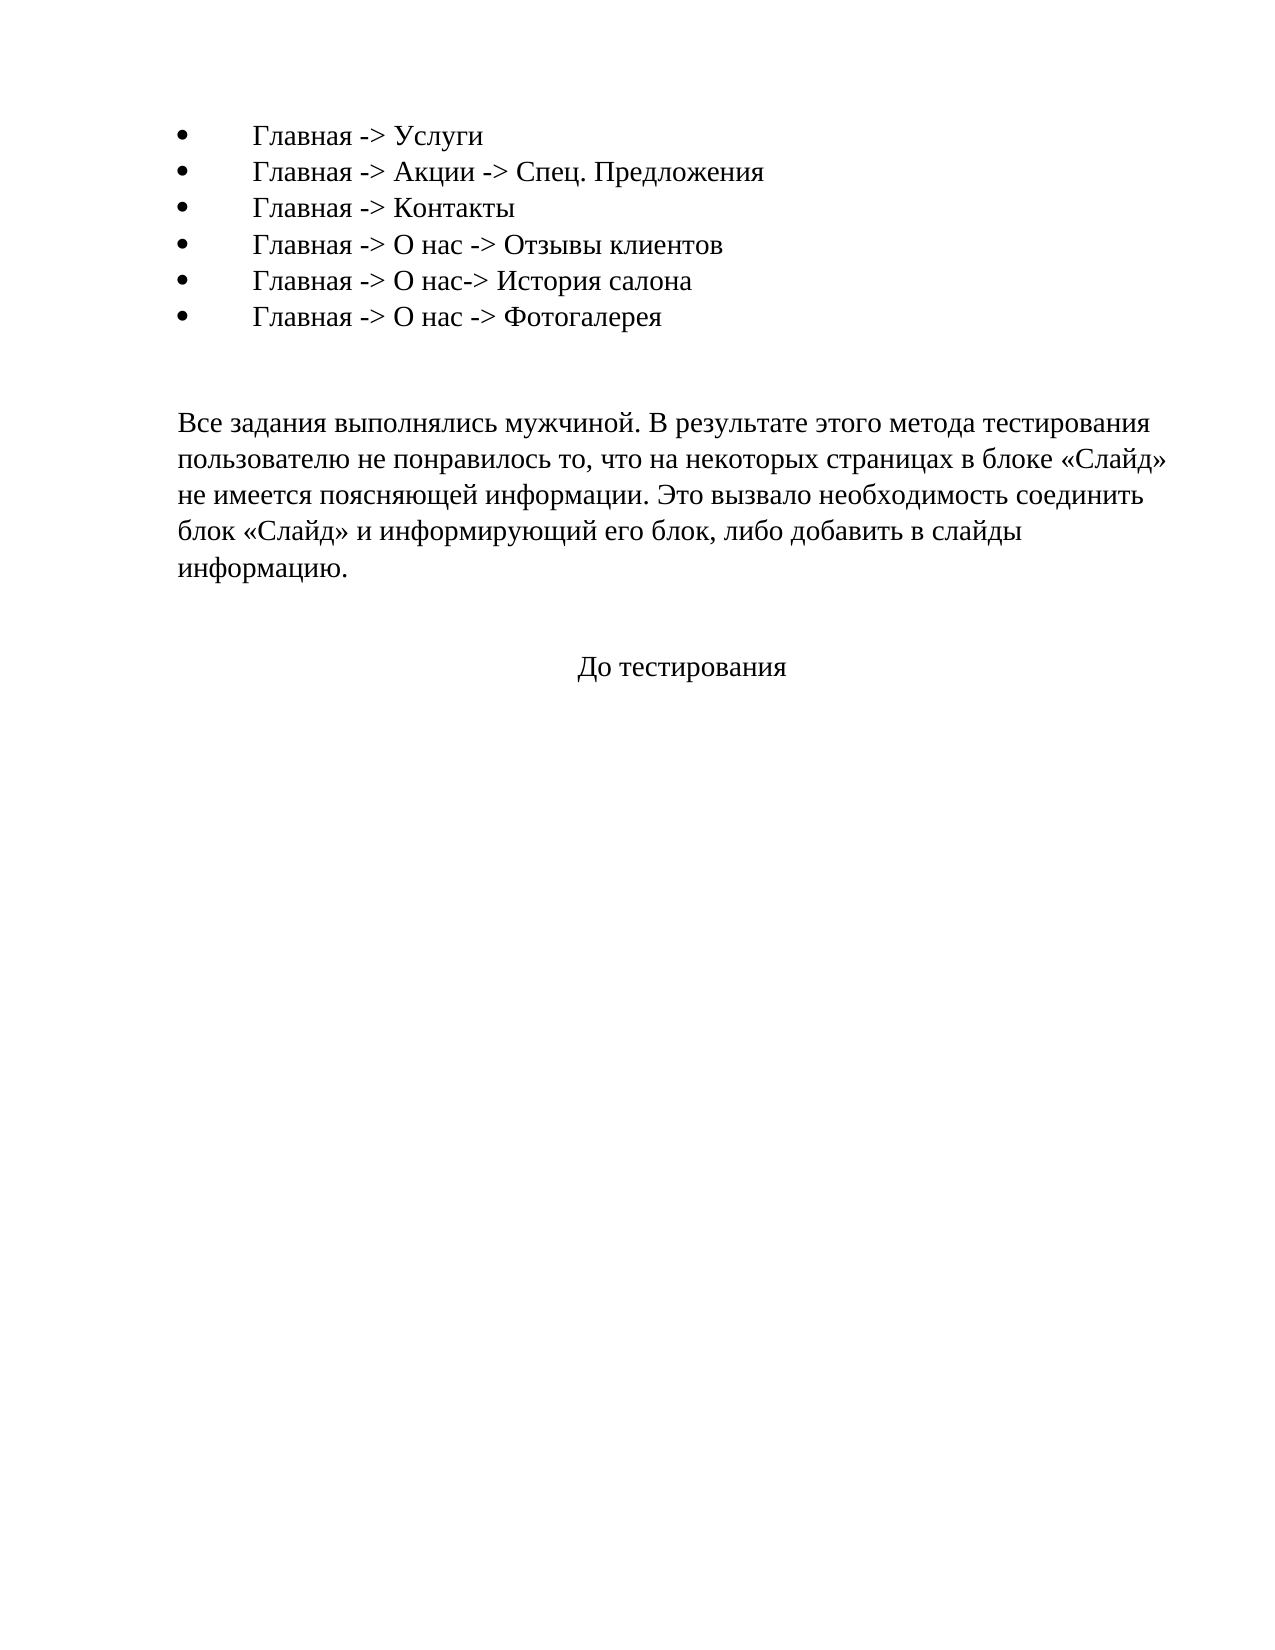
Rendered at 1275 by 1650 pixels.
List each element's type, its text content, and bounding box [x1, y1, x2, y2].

text Все задания выполнялись мужчиной. В результате этого метода тестирования пользователю не понравилось то, что на некоторых страницах в блоке «Слайд» не имеется поясняющей информации. Это вызвало необходимость соединить блок «Слайд» и информирующий его блок, либо добавить в слайды информацию. [177, 405, 1186, 583]
list Главная -> О нас -> Отзывы клиентов [177, 227, 1186, 261]
list Главная -> О нас-> История салона [177, 263, 1186, 297]
list Главная -> Контакты [177, 191, 1186, 224]
list Главная -> Акции -> Спец. Предложения [177, 154, 1186, 188]
text До тестирования [177, 649, 1186, 683]
list Главная -> Услуги [177, 118, 1186, 152]
list Главная -> О нас -> Фотогалерея [177, 299, 1186, 333]
